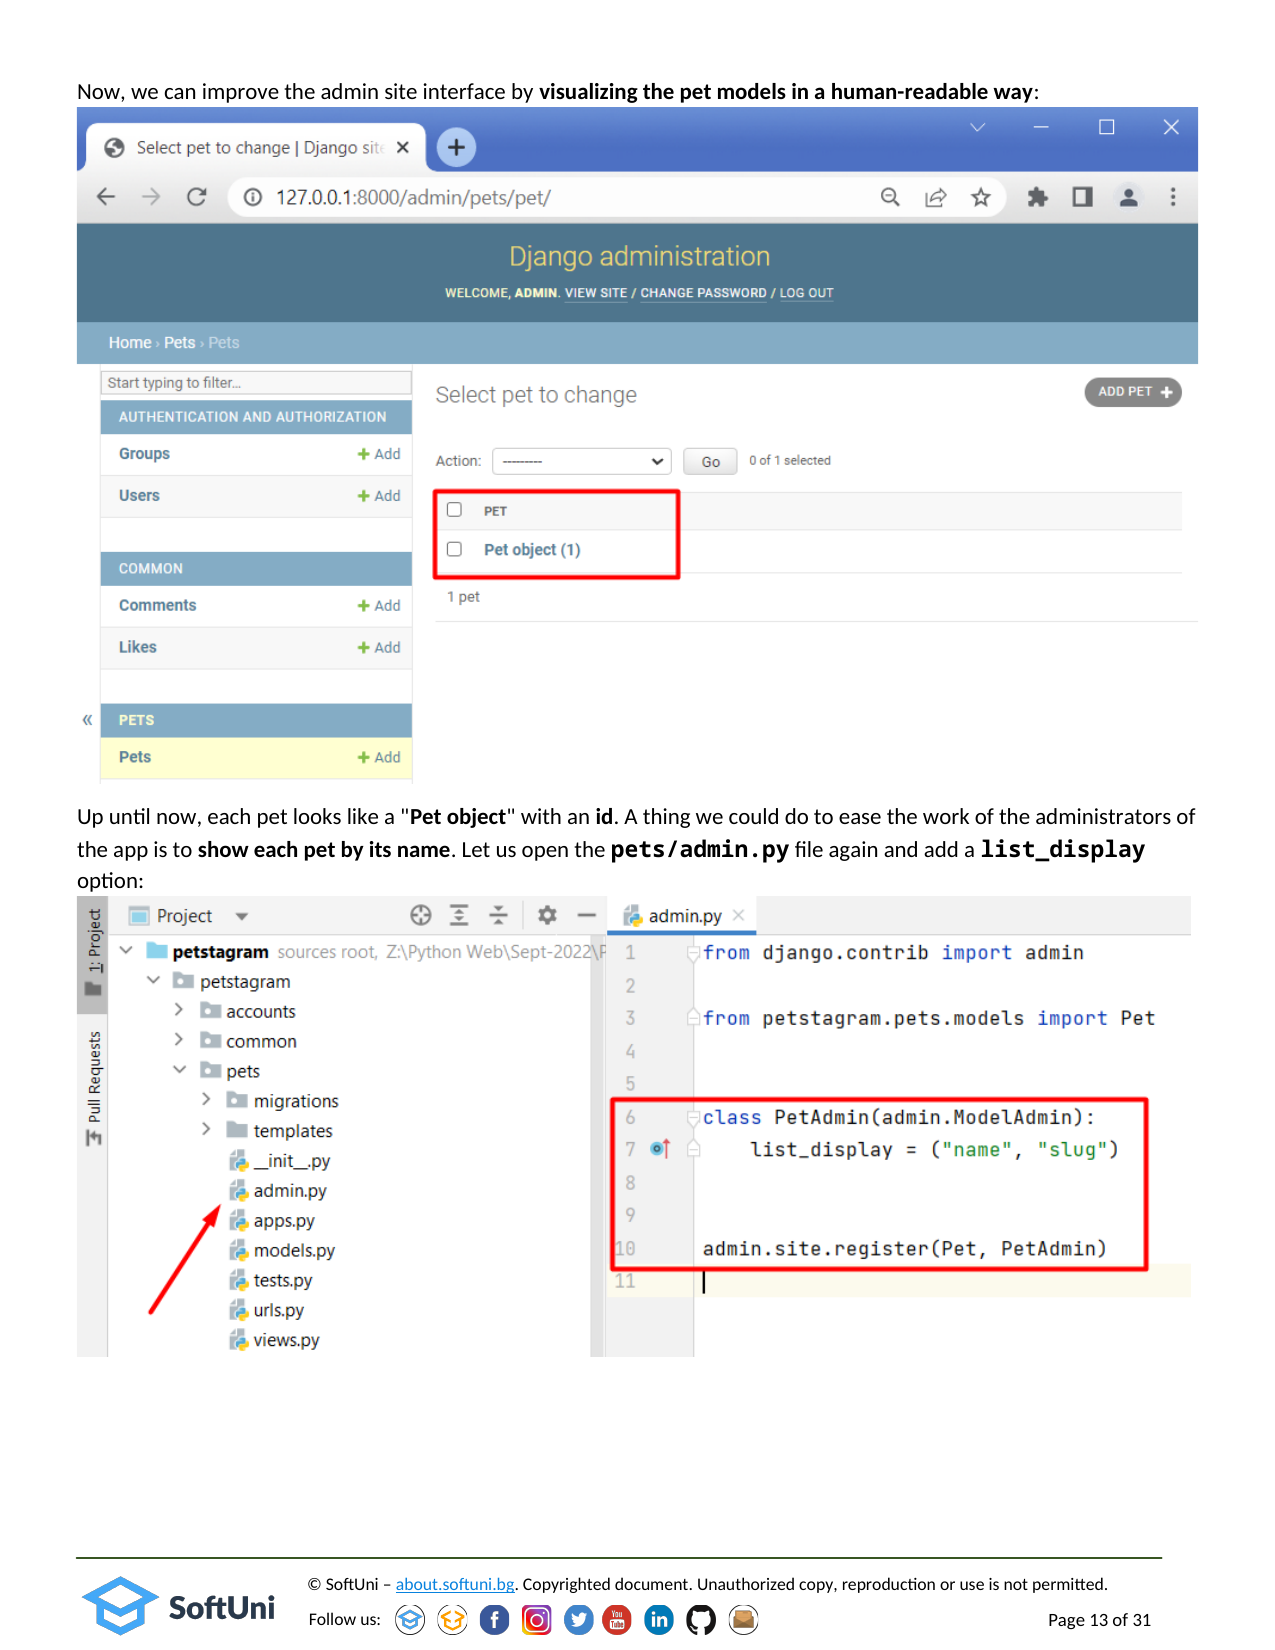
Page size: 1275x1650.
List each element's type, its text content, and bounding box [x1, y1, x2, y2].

picture [437, 1605, 468, 1635]
picture [479, 1605, 510, 1635]
picture [76, 107, 1199, 784]
picture [564, 1605, 594, 1635]
picture [686, 1605, 716, 1635]
picture [644, 1626, 653, 1635]
picture [76, 896, 1191, 1357]
picture [658, 1617, 667, 1626]
picture [395, 1605, 425, 1635]
picture [644, 1605, 651, 1613]
picture [602, 1605, 632, 1635]
picture [728, 1605, 759, 1635]
picture [522, 1605, 552, 1635]
picture [75, 1570, 281, 1641]
picture [665, 1626, 674, 1635]
text Now, we can improve the admin site interface by visualizing the pet models in a human-readable way: [77, 77, 1198, 107]
picture [667, 1605, 674, 1613]
